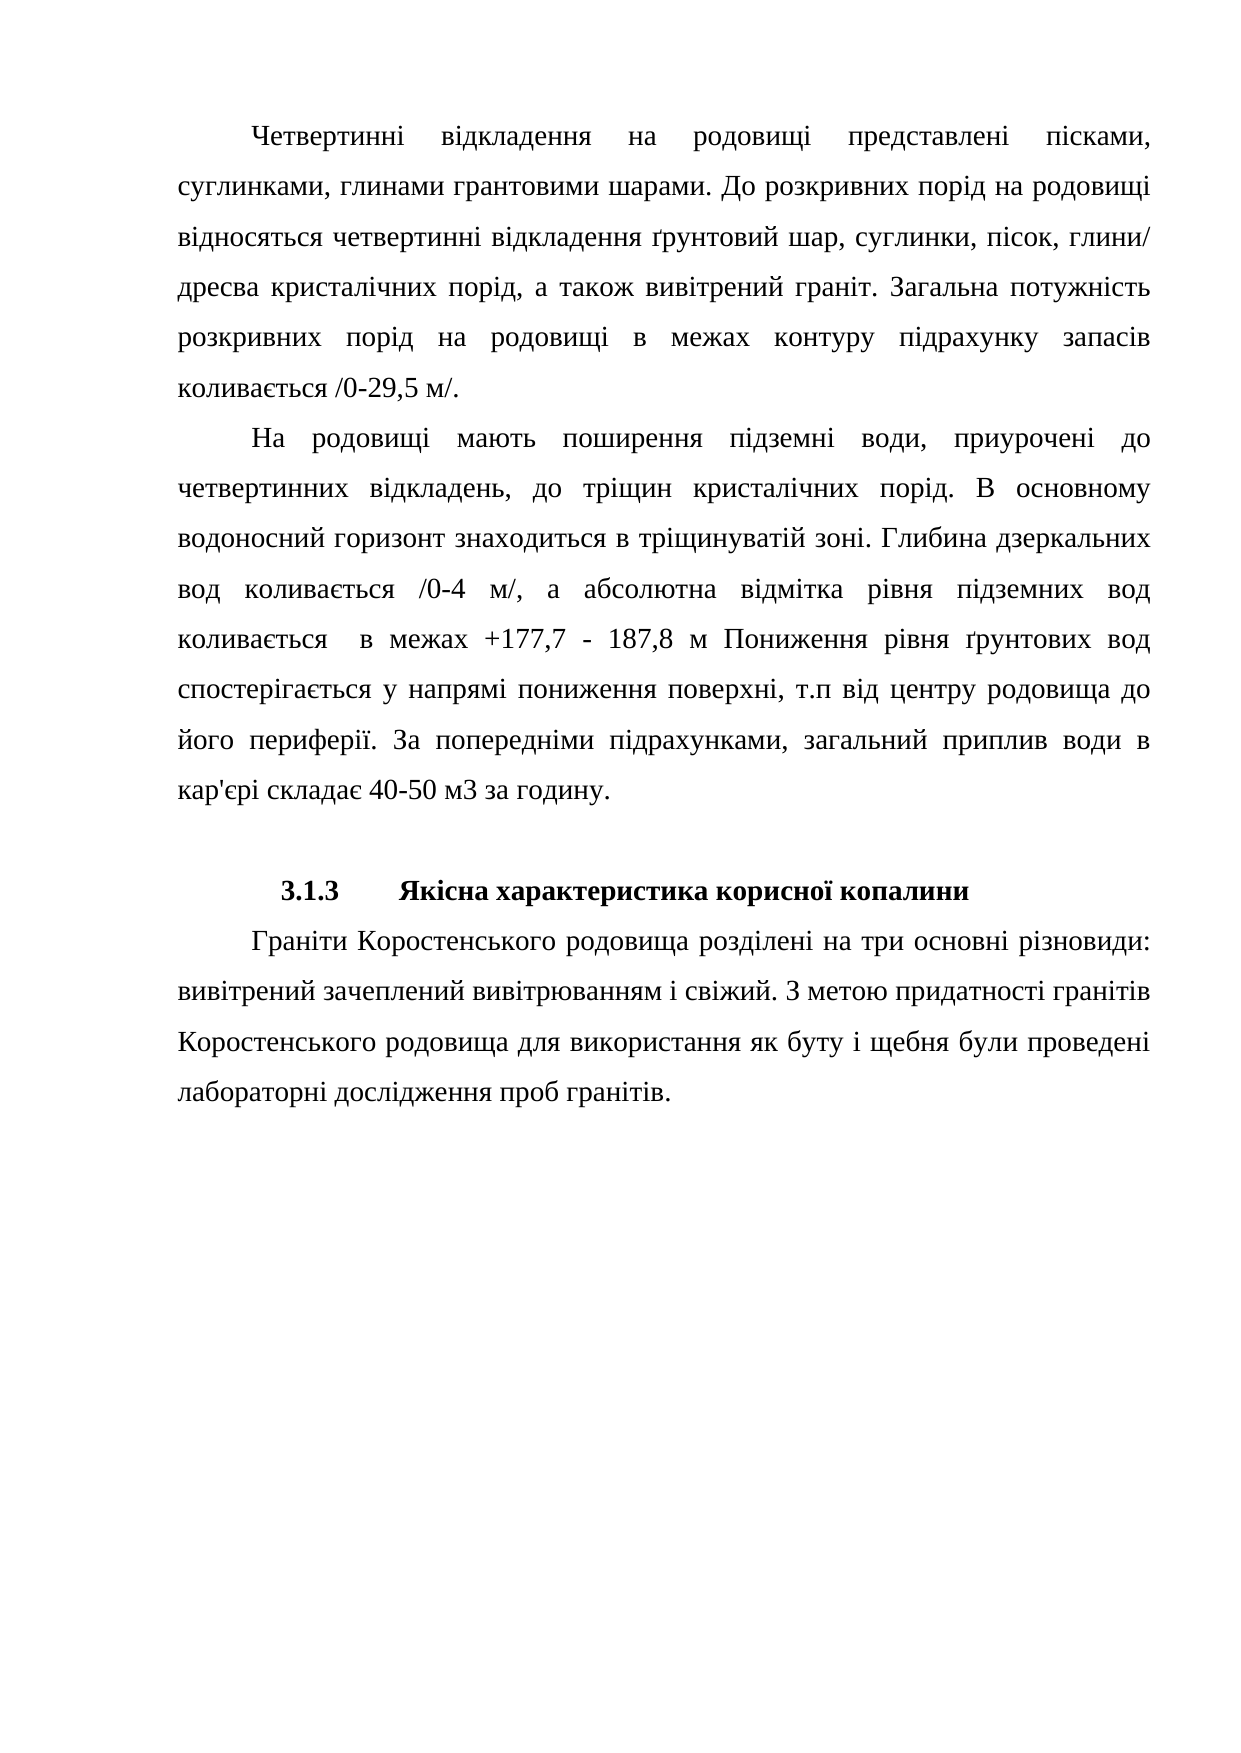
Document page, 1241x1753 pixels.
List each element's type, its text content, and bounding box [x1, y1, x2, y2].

list Якісна характеристика корисної копалини [281, 873, 1152, 906]
text На родовищі мають поширення підземні води, приурочені до четвертинних відкладень, до тріщин кристалічних порід. В основному водоносний горизонт знаходиться в тріщинуватій зоні. Глибина дзеркальних вод коливається /0-4 м/, а абсолютна відмітка рівня підземних вод коливається в межах +177,7 - 187,8 м Пониження рівня ґрунтових вод спостерігається у напрямі пониження поверхні, т.п від центру родовища до його периферії. За попередніми підрахунками, загальний приплив води в кар'єрі складає 40-50 м3 за годину. [177, 420, 1152, 806]
text Граніти Коростенського родовища розділені на три основні різновиди: вивітрений зачеплений вивітрюванням і свіжий. З метою придатності гранітів Коростенського родовища для використання як буту і щебня були проведені лабораторні дослідження проб гранітів. [177, 923, 1152, 1108]
text Четвертинні відкладення на родовищі представлені пісками, суглинками, глинами грантовими шарами. До розкривних порід на родовищі відносяться четвертинні відкладення ґрунтовий шар, суглинки, пісок, глини/ дресва кристалічних порід, а також вивітрений граніт. Загальна потужність розкривних порід на родовищі в межах контуру підрахунку запасів коливається /0-29,5 м/. [177, 118, 1152, 403]
